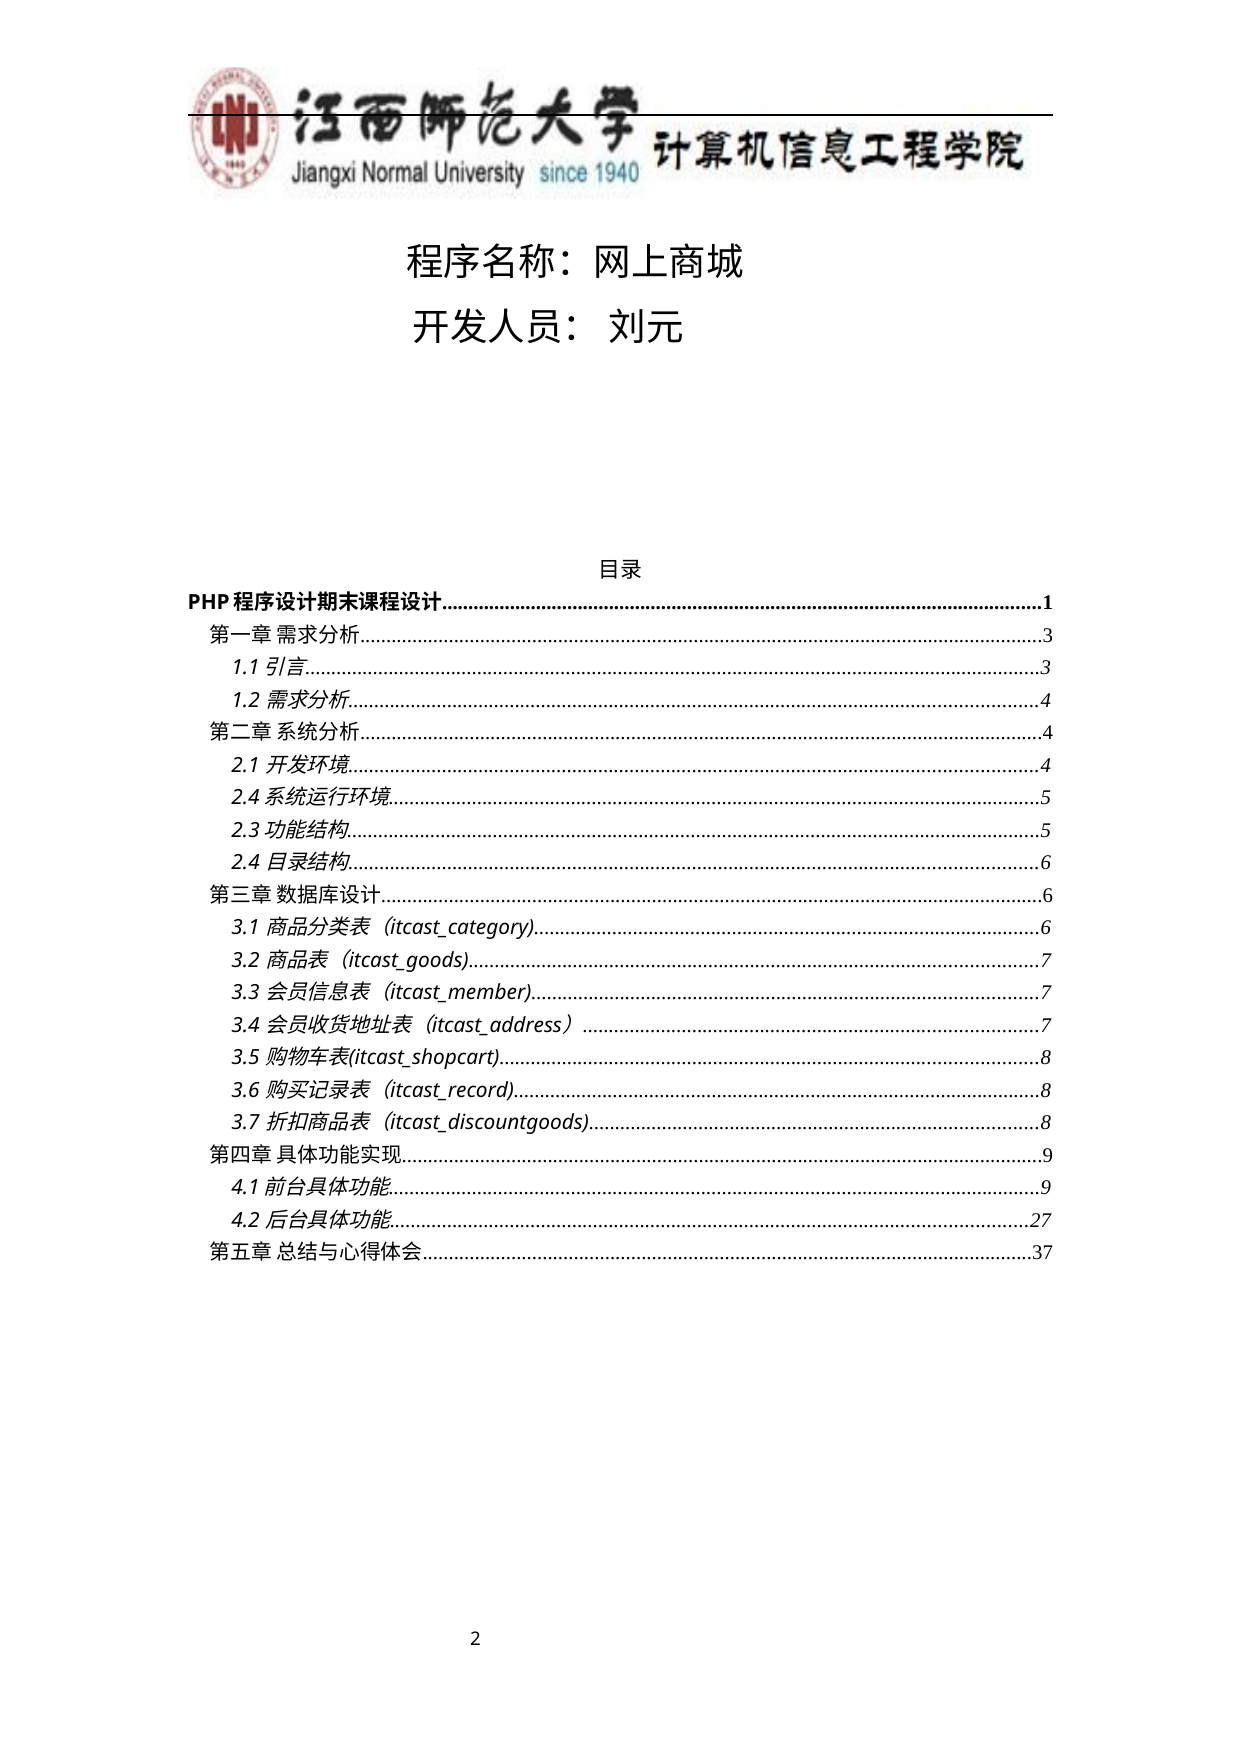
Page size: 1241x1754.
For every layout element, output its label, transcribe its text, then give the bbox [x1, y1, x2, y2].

text 程序名称：网上商城 [187, 227, 1044, 292]
picture [187, 67, 1032, 199]
text 开发人员： 刘元 [187, 292, 1053, 357]
